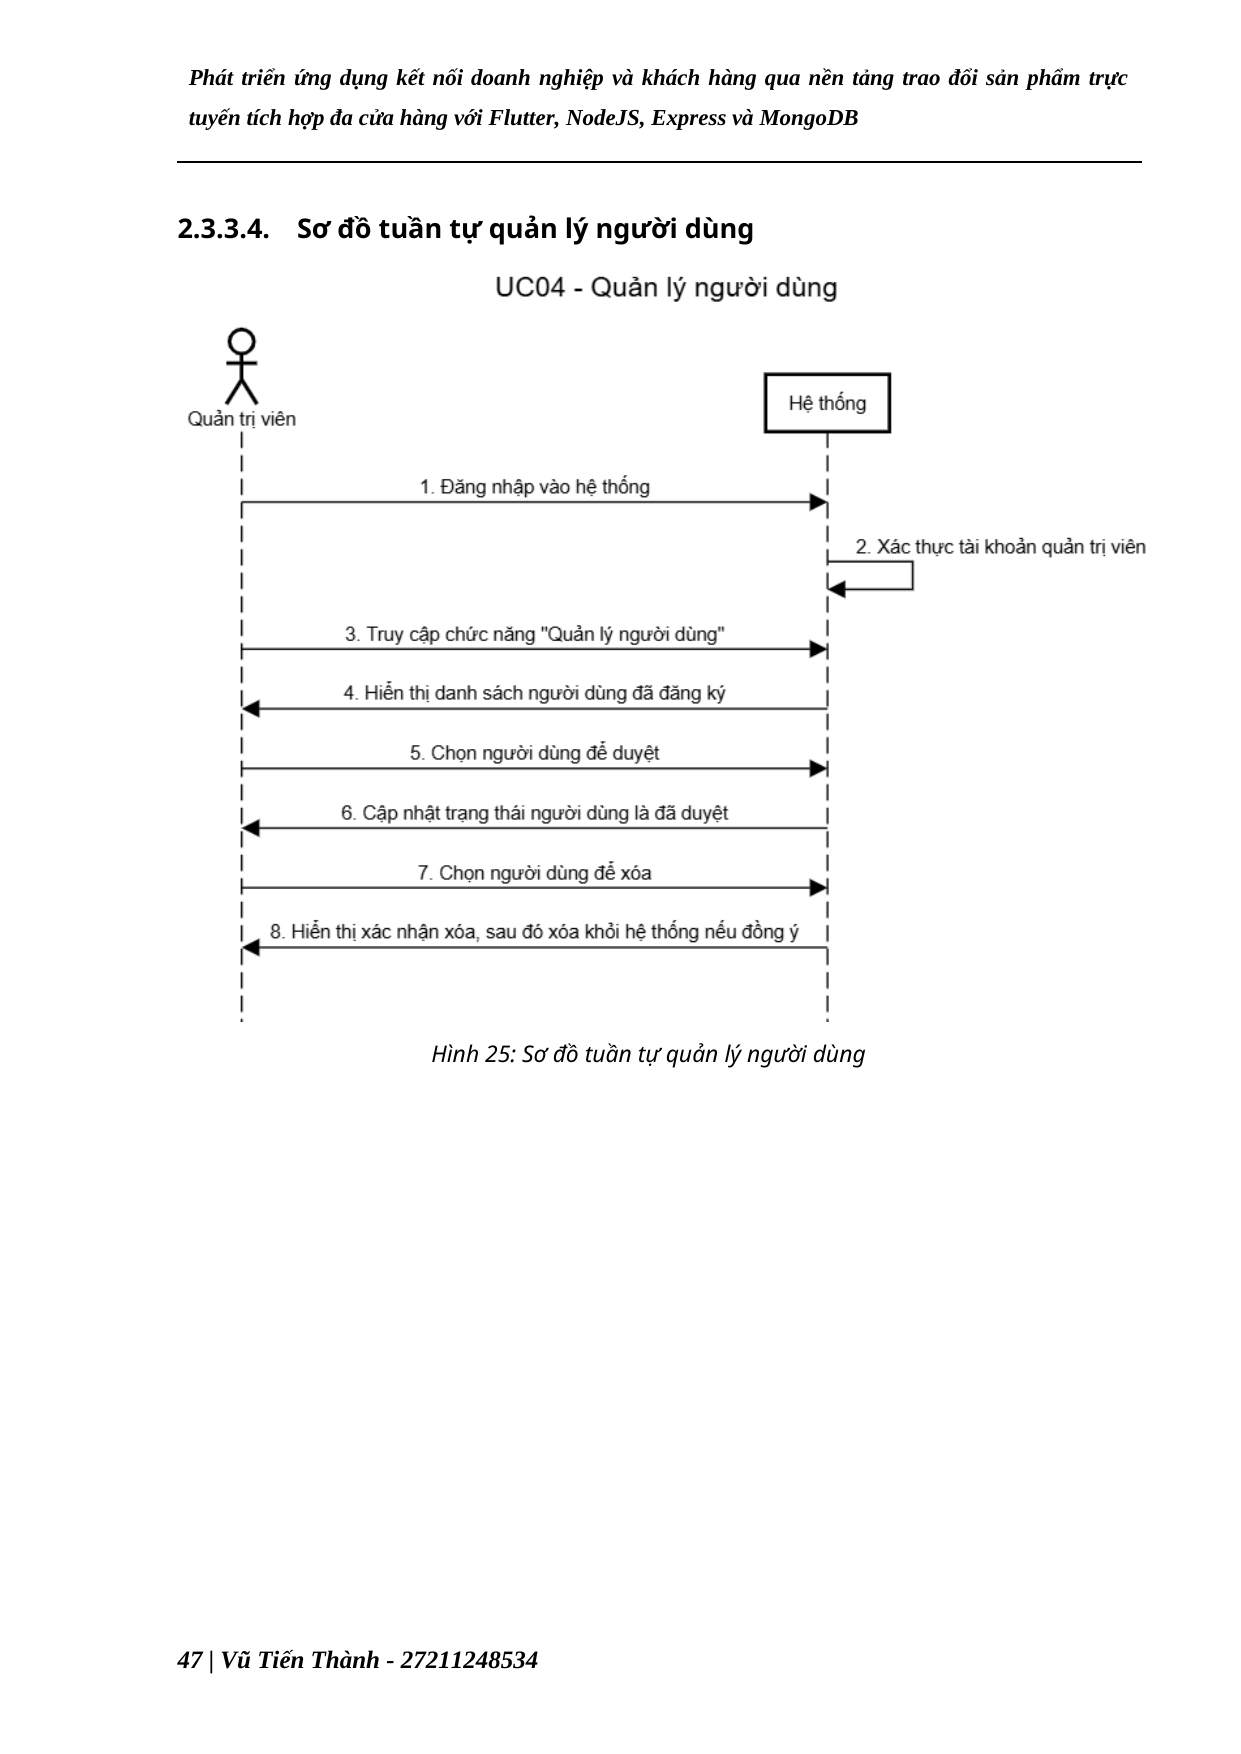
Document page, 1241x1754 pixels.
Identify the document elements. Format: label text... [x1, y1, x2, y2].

subtitle Sơ đồ tuần tự quản lý người dùng [177, 209, 1122, 246]
subtitle Hình 25: Sơ đồ tuần tự quản lý người dùng [177, 1037, 1122, 1069]
picture [177, 264, 1156, 1022]
